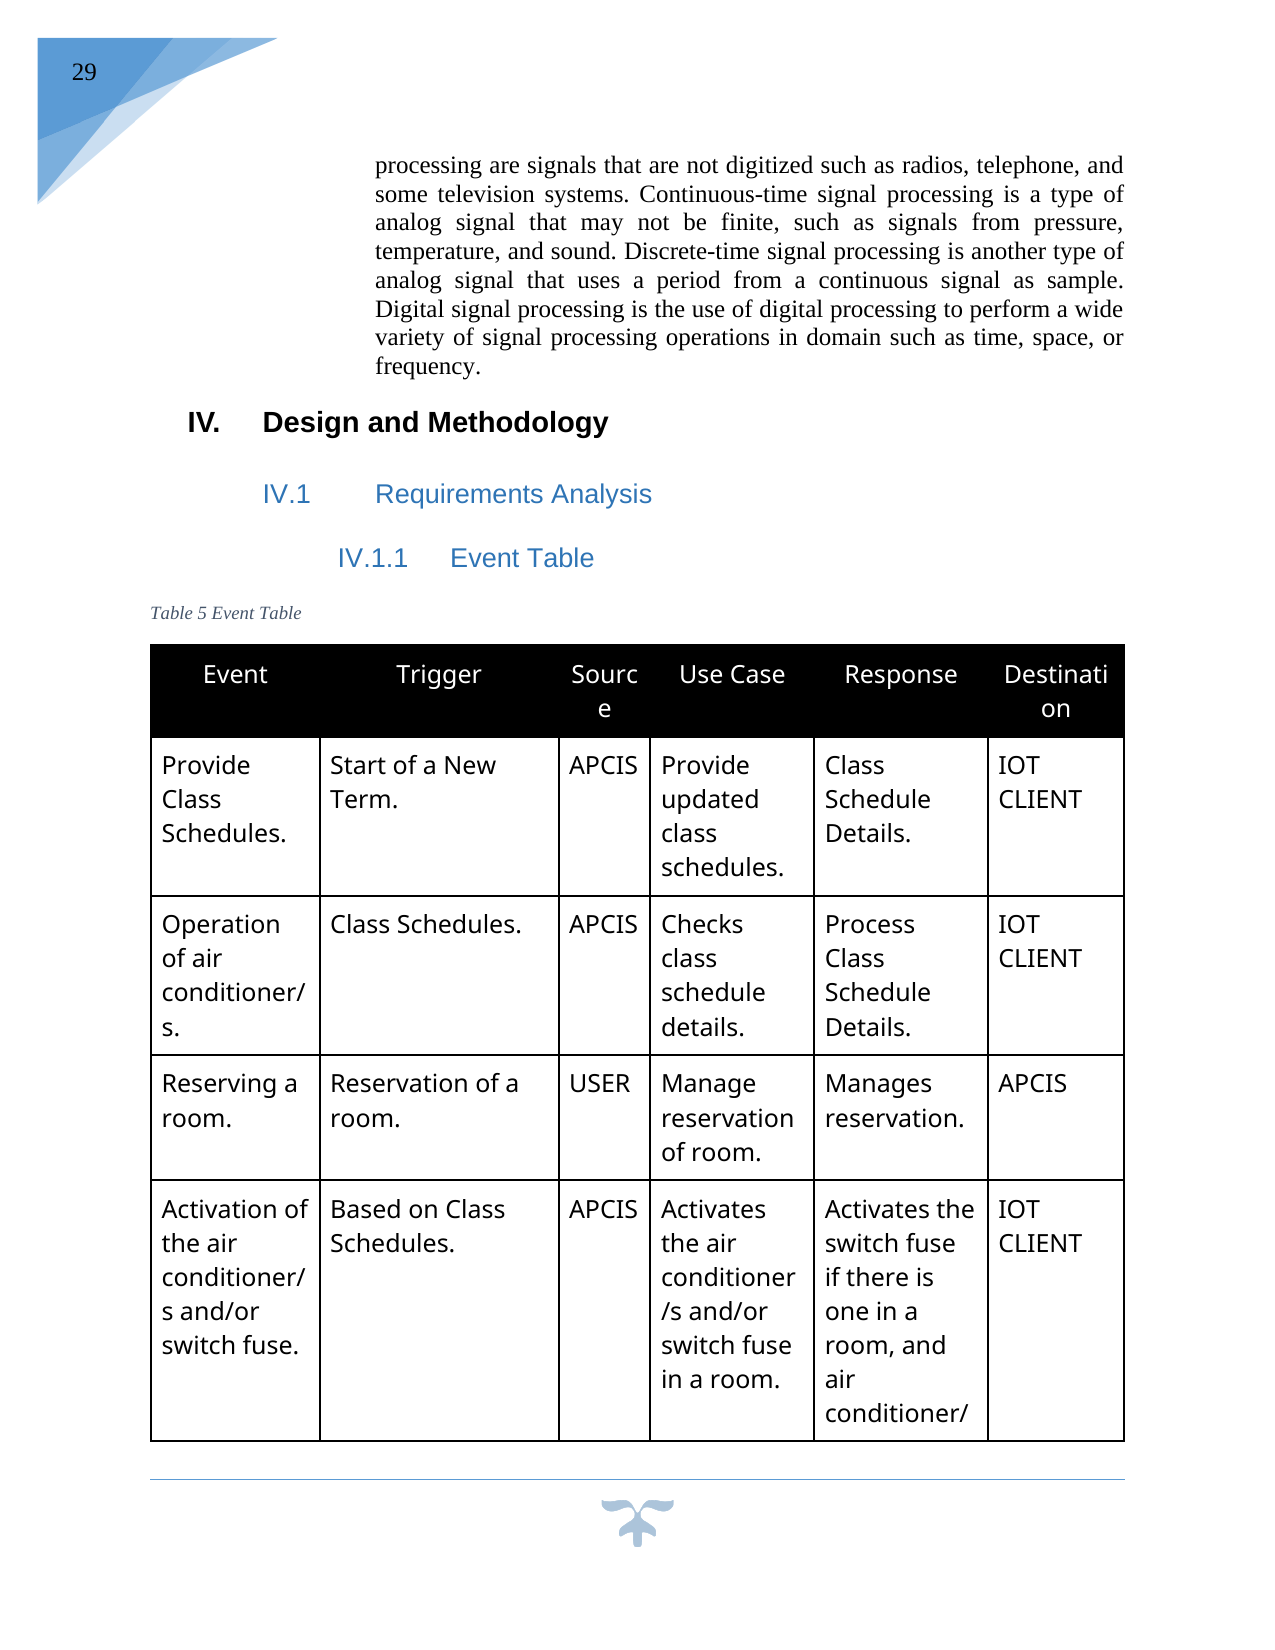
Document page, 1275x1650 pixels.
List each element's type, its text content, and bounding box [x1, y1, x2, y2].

text Table 5 Event Table [150, 602, 1125, 623]
table_cell Class Schedules. [321, 897, 558, 1054]
table_cell IOT CLIENT [989, 897, 1123, 1054]
table_cell IOT CLIENT [989, 738, 1123, 894]
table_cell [815, 1181, 987, 1440]
table_cell Provide updated class schedules. [651, 738, 813, 894]
subtitle Event Table [337, 542, 1125, 573]
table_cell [321, 1181, 558, 1440]
table_cell Process Class Schedule Details. [815, 897, 987, 1054]
table_cell Manages reservation. [815, 1056, 987, 1179]
table_cell USER [560, 1056, 649, 1179]
table_cell Checks class schedule details. [651, 897, 813, 1054]
table_cell Class Schedule Details. [815, 738, 987, 894]
table_header Event [152, 646, 319, 735]
table_header Response [815, 646, 987, 735]
table_cell IOT CLIENT [989, 1181, 1123, 1440]
table_cell Reservation of a room. [321, 1056, 558, 1179]
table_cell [651, 1181, 813, 1440]
table_cell APCIS [560, 738, 649, 894]
table_cell APCIS [989, 1056, 1123, 1179]
table_cell APCIS [560, 1181, 649, 1440]
table_header Trigger [321, 646, 558, 735]
subtitle Design and Methodology [187, 405, 1125, 438]
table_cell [152, 1181, 319, 1440]
table_header Source [560, 646, 649, 735]
picture [37, 37, 279, 206]
table_cell Operation of air conditioner/s. [152, 897, 319, 1054]
table_cell Manage reservation of room. [651, 1056, 813, 1179]
subtitle Requirements Analysis [262, 478, 1125, 509]
table_header Use Case [651, 646, 813, 735]
table_header Destination [989, 646, 1123, 735]
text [375, 150, 1125, 380]
table_cell Provide Class Schedules. [152, 738, 319, 894]
table_cell Reserving a room. [152, 1056, 319, 1179]
table_cell Start of a New Term. [321, 738, 558, 894]
table_cell APCIS [560, 897, 649, 1054]
